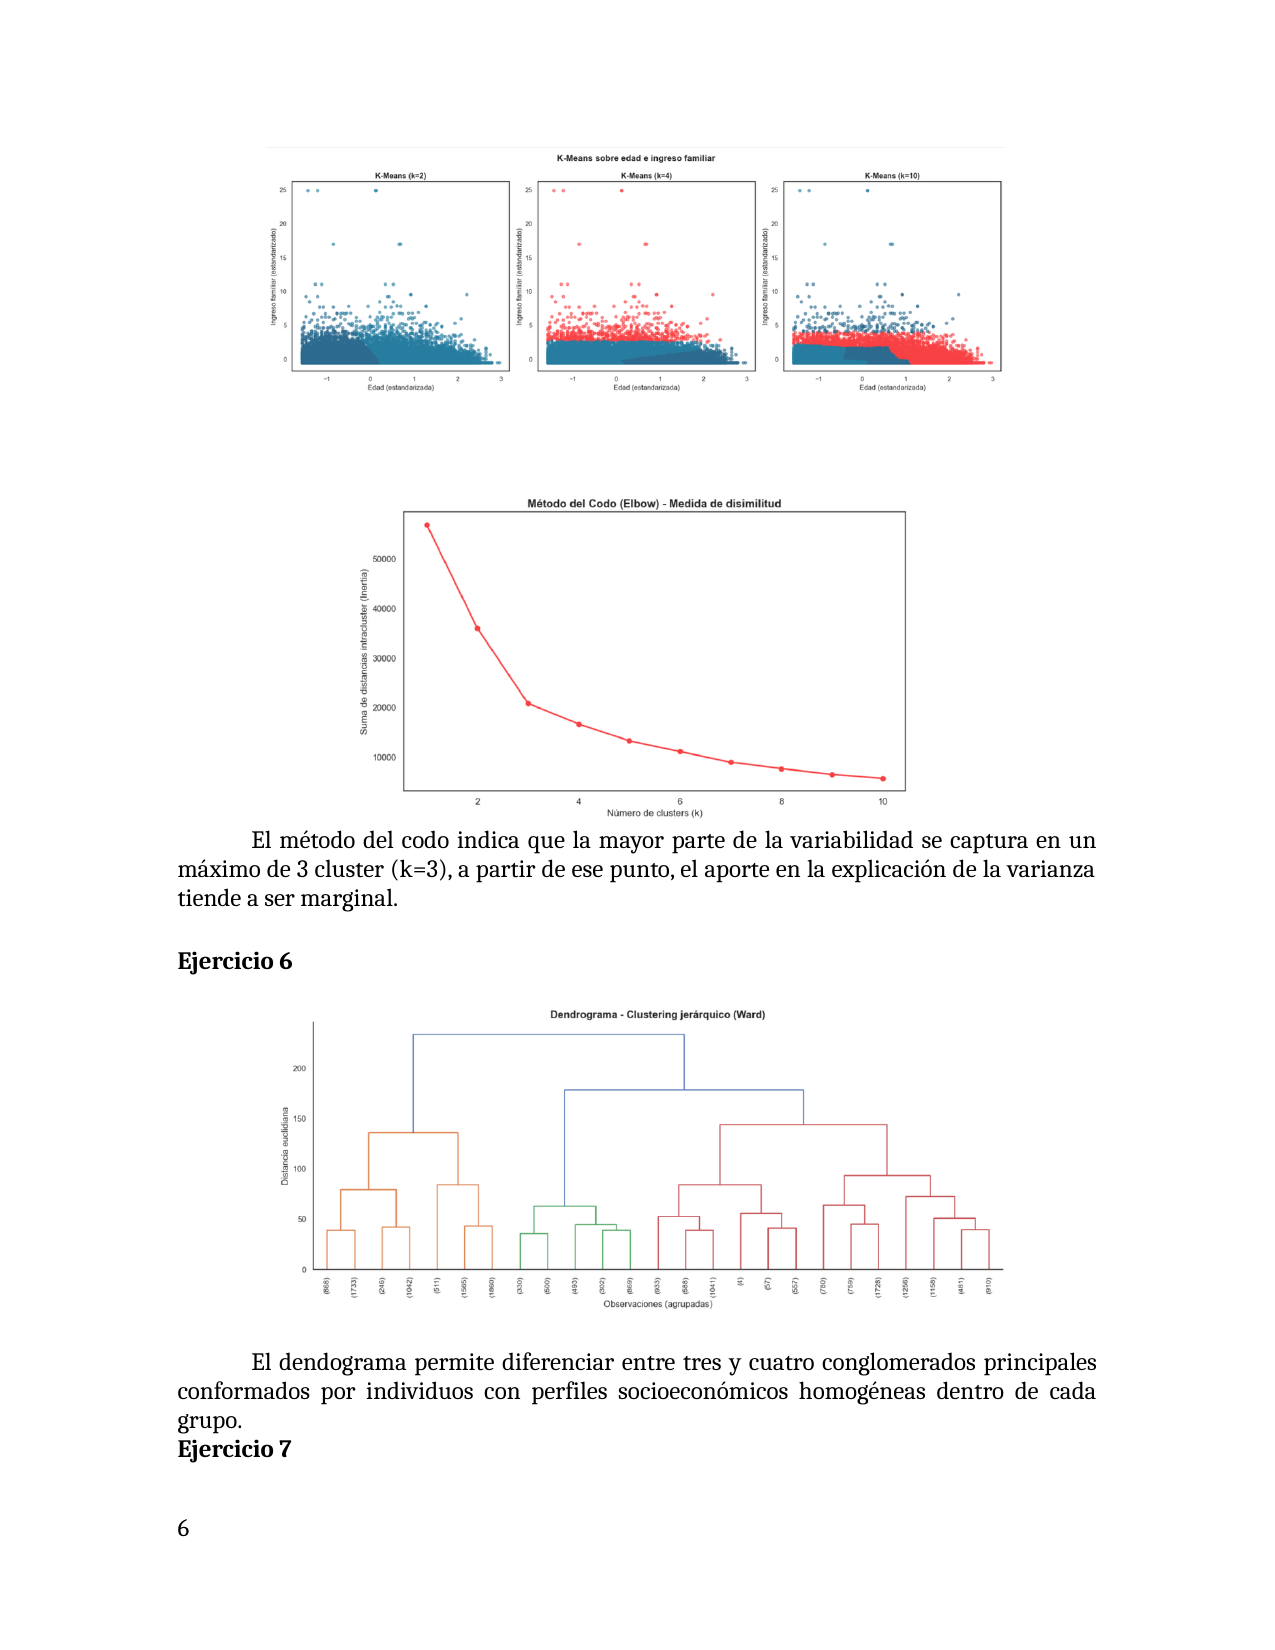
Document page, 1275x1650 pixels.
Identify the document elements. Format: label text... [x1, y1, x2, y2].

picture [264, 147, 1011, 394]
picture [354, 495, 922, 827]
text El método del codo indica que la mayor parte de la variabilidad se captura en un máximo de 3 cluster (k=3), a partir de ese punto, el aporte en la explicación de la varianza tiende a ser marginal. [177, 826, 1098, 912]
text El dendograma permite diferenciar entre tres y cuatro conglomerados principales conformados por individuos con perfiles socioeconómicos homogéneas dentro de cada grupo. [177, 1348, 1098, 1434]
text Ejercicio 7 [177, 1434, 1098, 1463]
picture [269, 1009, 1005, 1315]
text Ejercicio 6 [177, 947, 1098, 975]
